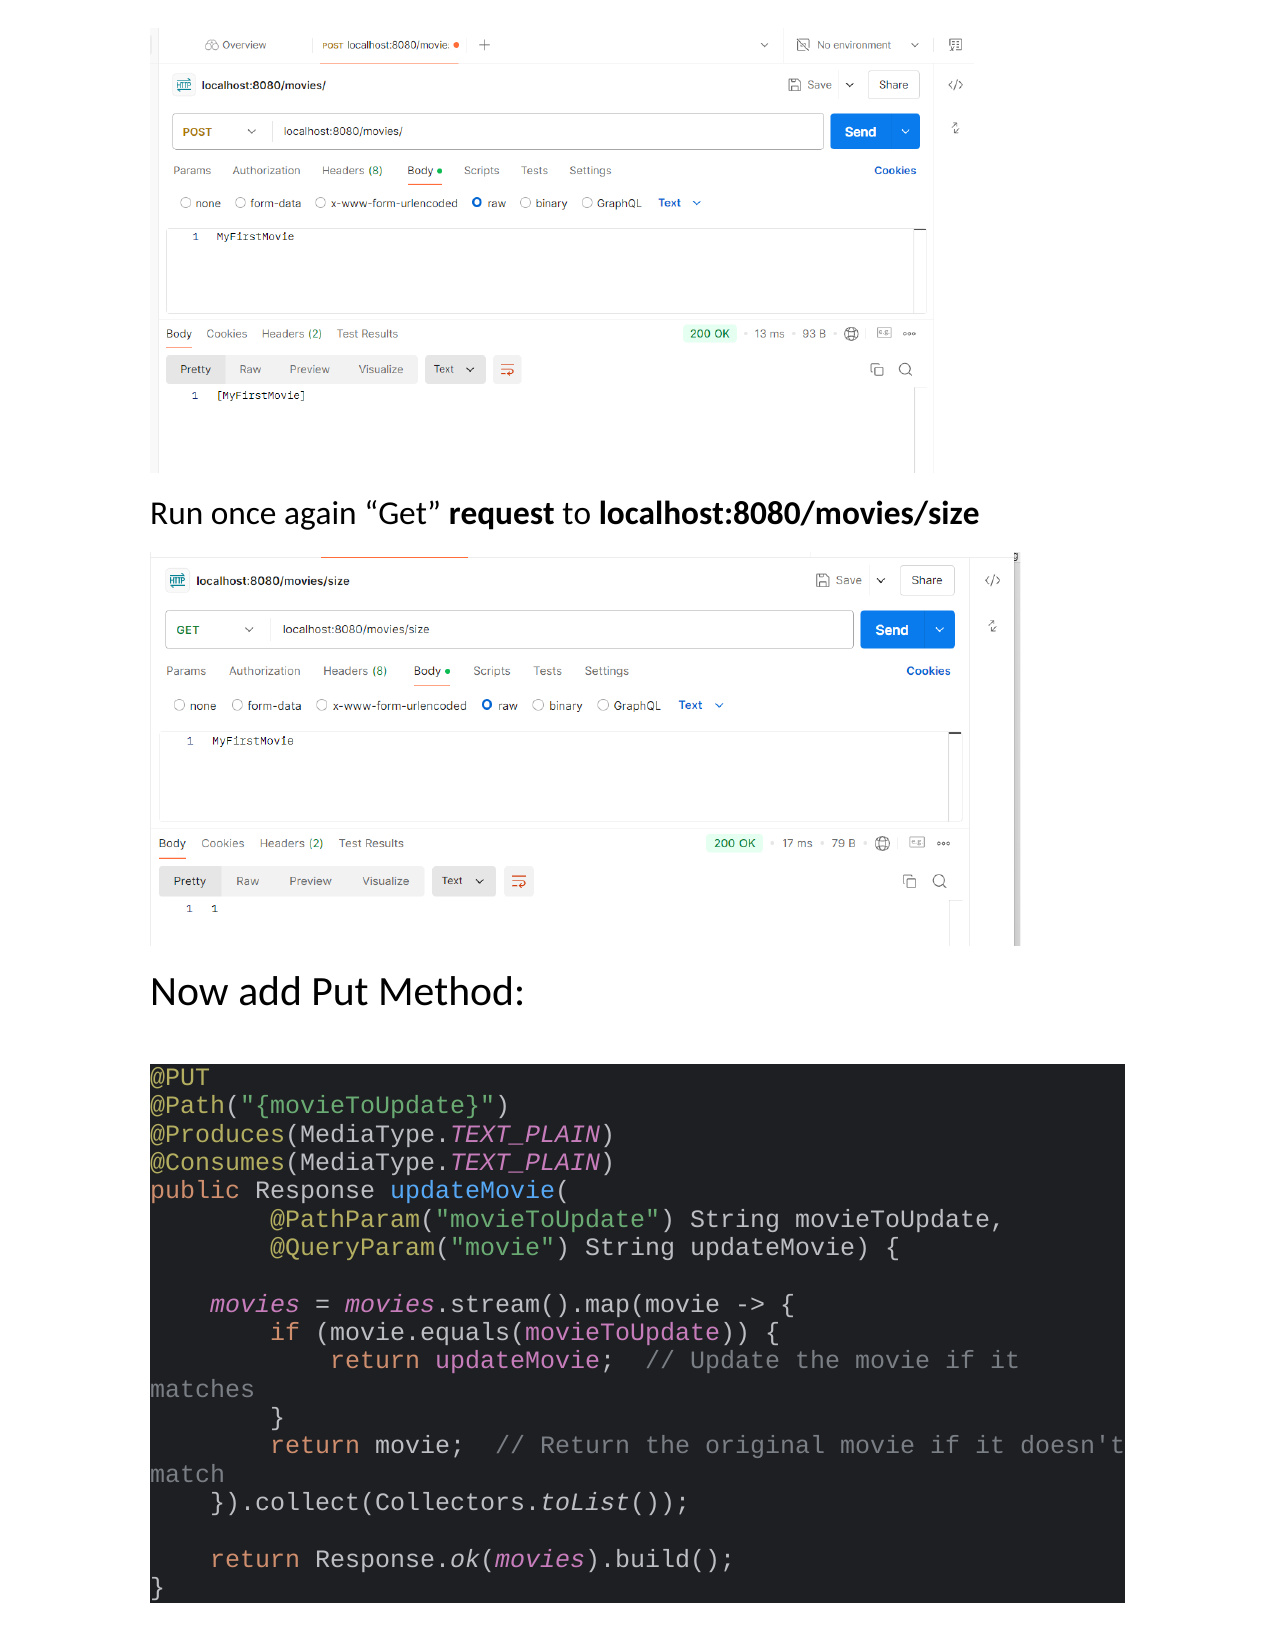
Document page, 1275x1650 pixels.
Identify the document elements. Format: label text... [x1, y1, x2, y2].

picture [150, 552, 1021, 946]
picture [150, 28, 974, 473]
text Run once again “Get” request to localhost:8080/movies/size [150, 492, 1125, 532]
text @PUT @Path("{movieToUpdate}") @Produces(MediaType.TEXT_PLAIN) @Consumes(MediaType.TEXT_PLAIN) public Response updateMovie( @PathParam("movieToUpdate") String movieToUpdate, @QueryParam("movie") String updateMovie) { movies = movies.stream().map(movie -> { if (movie.equals(movieToUpdate)) { return updateMovie; // Update the movie if it matches } return movie; // Return the original movie if it doesn't match }).collect(Collectors.toList()); return Response.ok(movies).build(); } [150, 1064, 1125, 1603]
text Now add Put Method: [150, 964, 1125, 1046]
